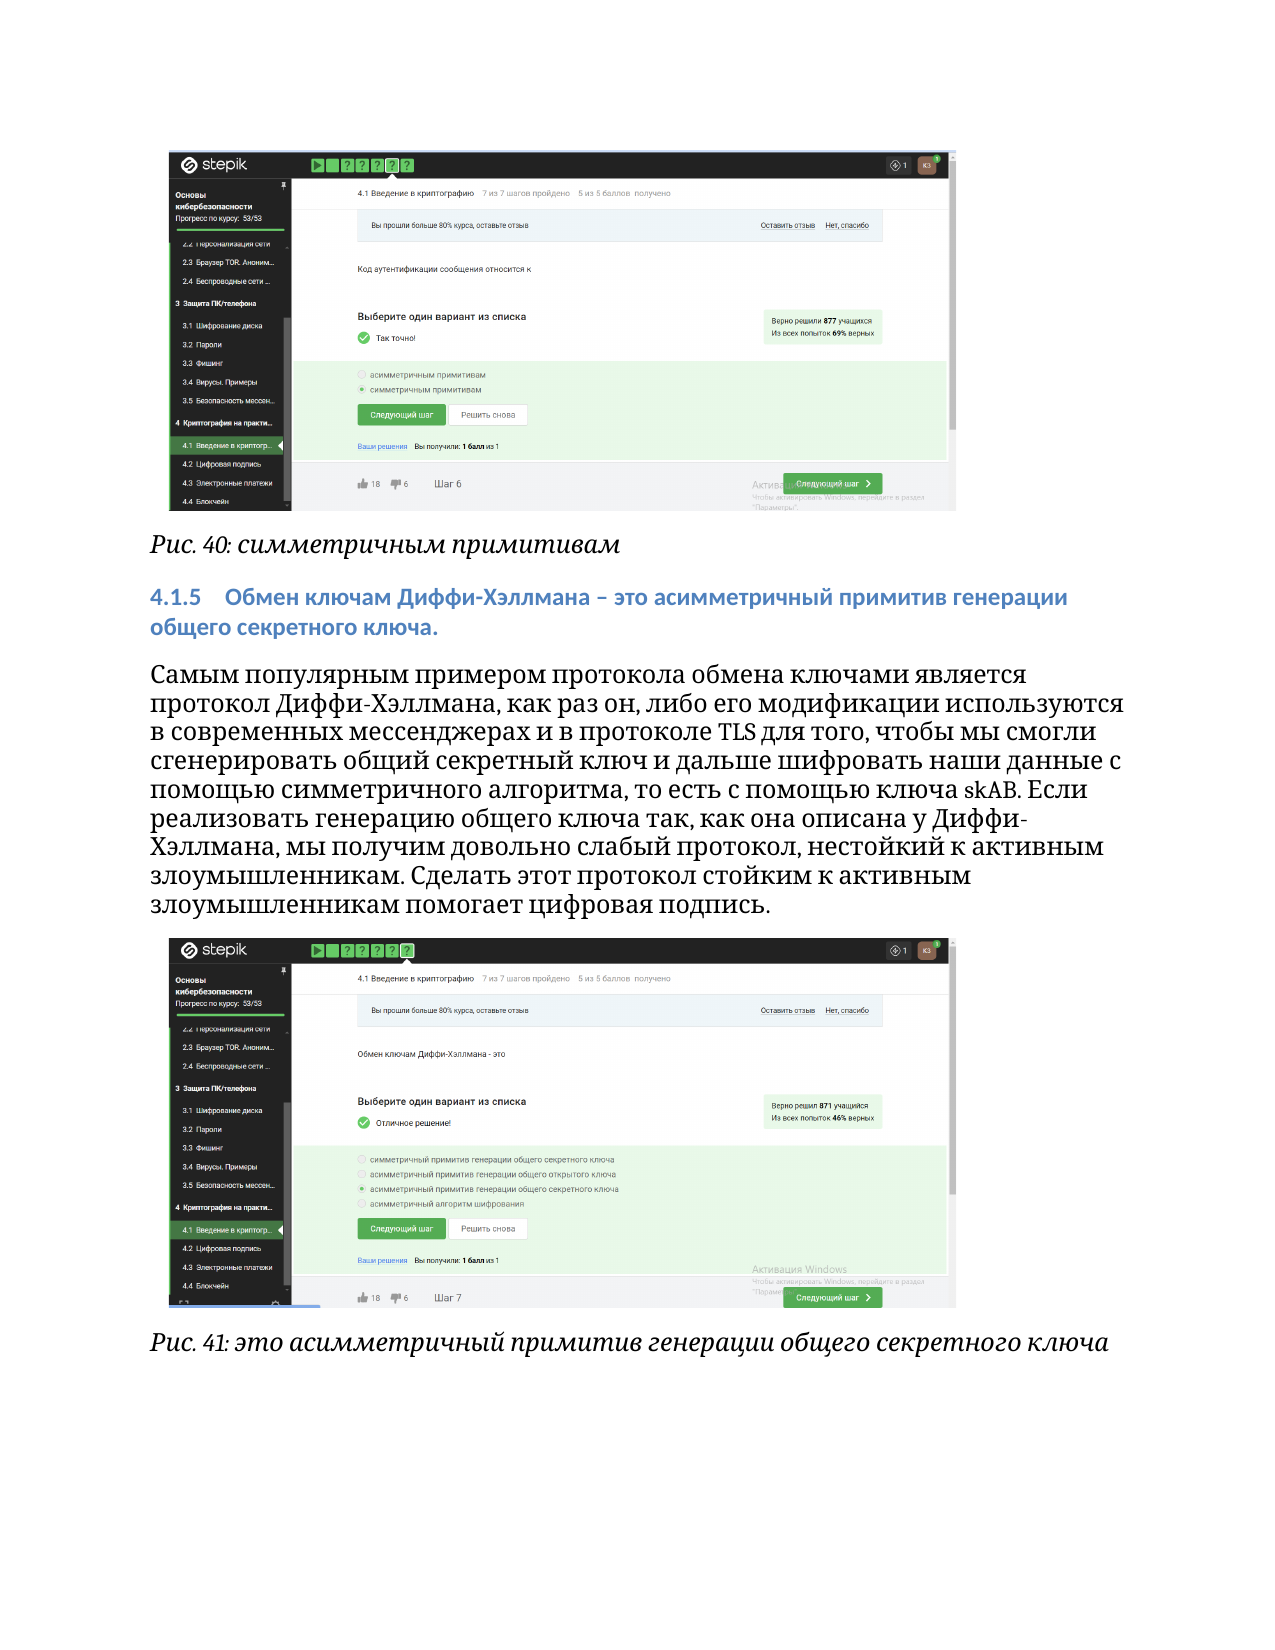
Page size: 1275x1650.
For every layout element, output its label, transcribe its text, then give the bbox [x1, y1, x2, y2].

picture [168, 938, 957, 1308]
subtitle 4.1.5 Обмен ключам Диффи-Хэллмана – это асимметричный примитив генерации общего секретного ключа. [150, 581, 1125, 642]
text Рис. 40: симметричным примитивам [150, 531, 1125, 560]
text Самым популярным примером протокола обмена ключами является протокол Диффи-Хэллмана, как раз он, либо его модификации используются в современных мессенджерах и в протоколе TLS для того, чтобы мы смогли сгенерировать общий секретный ключ и дальше шифровать наши данные с помощью симметричного алгоритма, то есть с помощью ключа skAB. Если реализовать генерацию общего ключа так, как она описана у Диффи-Хэллмана, мы получим довольно слабый протокол, нестойкий к активным злоумышленникам. Сделать этот протокол стойким к активным злоумышленникам помогает цифровая подпись. [150, 661, 1125, 919]
text Рис. 41: это асимметричный примитив генерации общего секретного ключа [150, 1329, 1125, 1357]
picture [168, 150, 957, 511]
